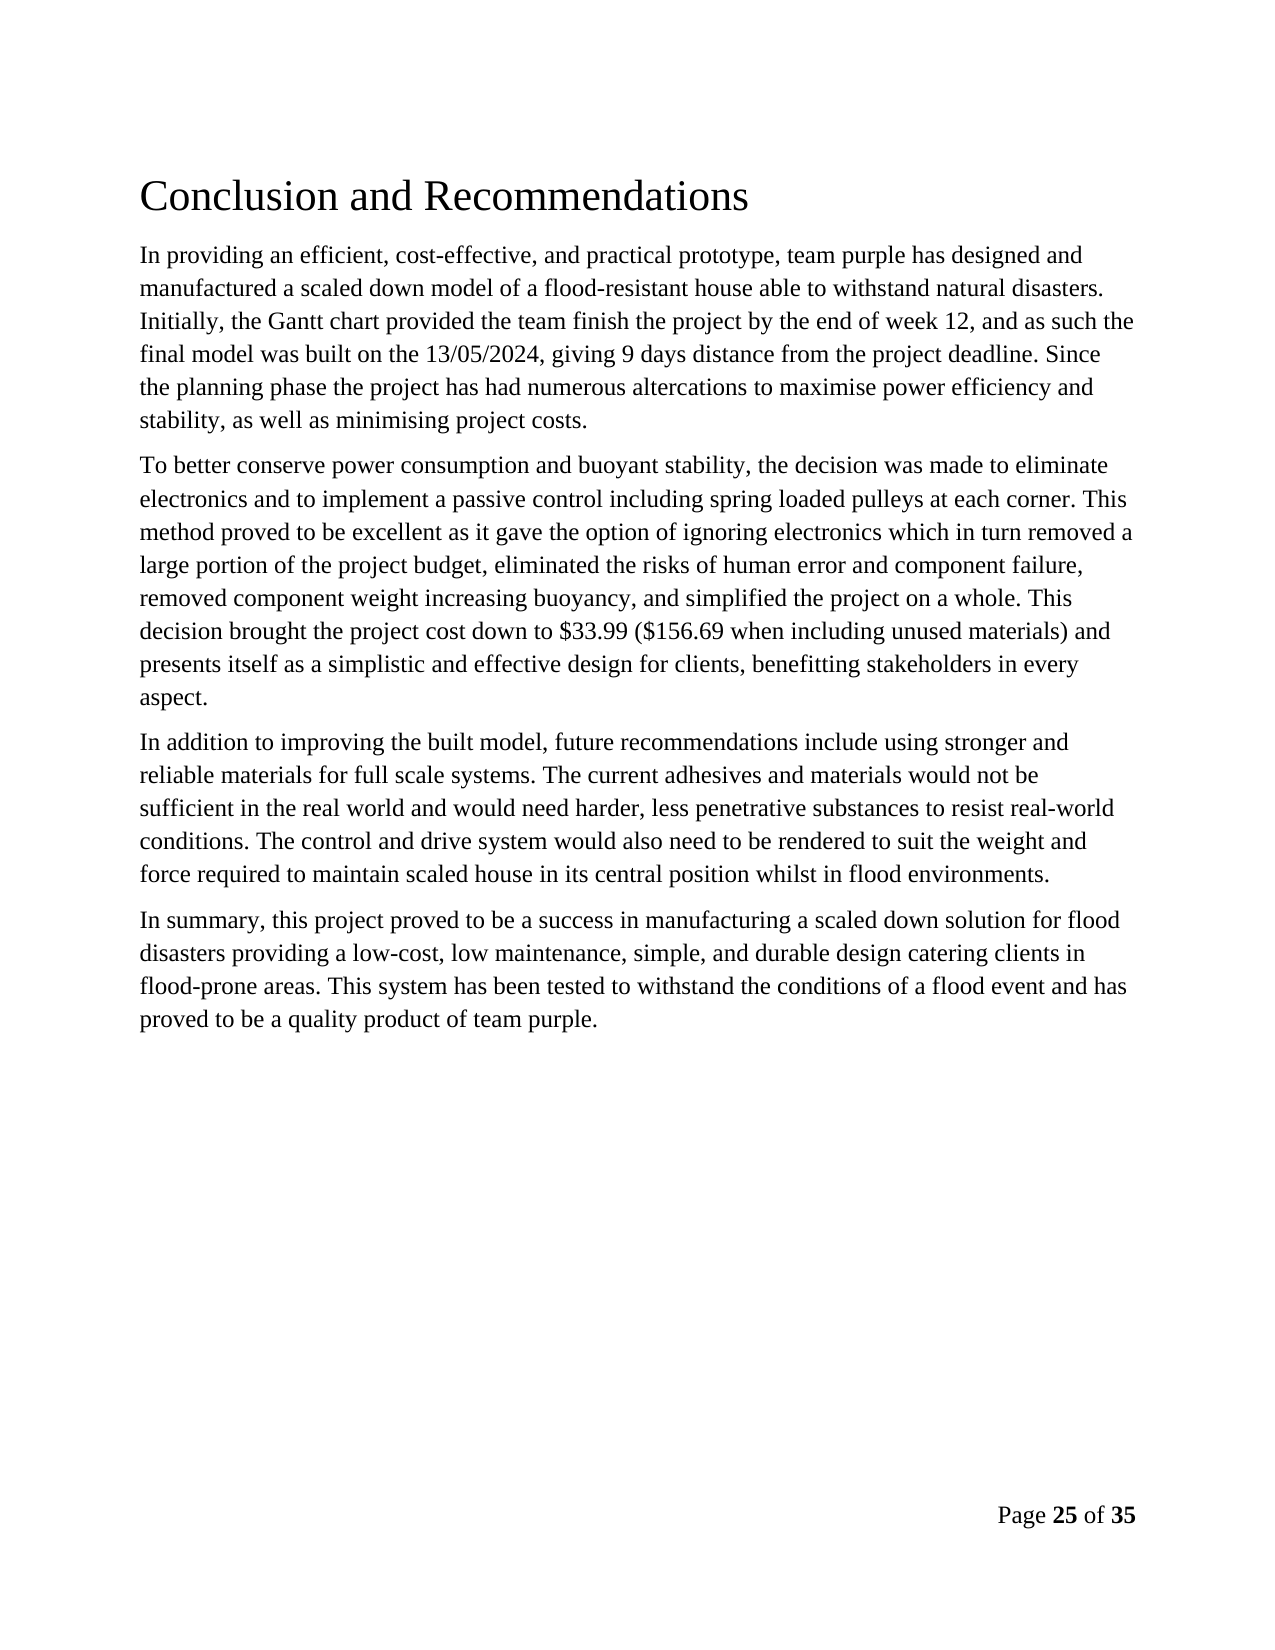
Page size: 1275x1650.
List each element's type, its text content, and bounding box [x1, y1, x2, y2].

subtitle Conclusion and Recommendations [139, 170, 1136, 220]
text In providing an efficient, cost-effective, and practical prototype, team purple has designed and manufactured a scaled down model of a flood-resistant house able to withstand natural disasters. Initially, the Gantt chart provided the team finish the project by the end of week 12, and as such the final model was built on the 13/05/2024, giving 9 days distance from the project deadline. Since the planning phase the project has had numerous altercations to maximise power efficiency and stability, as well as minimising project costs. [139, 240, 1136, 434]
text To better conserve power consumption and buoyant stability, the decision was made to eliminate electronics and to implement a passive control including spring loaded pulleys at each corner. This method proved to be excellent as it gave the option of ignoring electronics which in turn removed a large portion of the project budget, eliminated the risks of human error and component failure, removed component weight increasing buoyancy, and simplified the project on a whole. This decision brought the project cost down to $33.99 ($156.69 when including unused materials) and presents itself as a simplistic and effective design for clients, benefitting stakeholders in every aspect. [139, 451, 1136, 711]
text In summary, this project proved to be a success in manufacturing a scaled down solution for flood disasters providing a low-cost, low maintenance, simple, and durable design catering clients in flood-prone areas. This system has been tested to withstand the conditions of a flood event and has proved to be a quality product of team purple. [139, 905, 1136, 1033]
text In addition to improving the built model, future recommendations include using stronger and reliable materials for full scale systems. The current adhesives and materials would not be sufficient in the real world and would need harder, less penetrative substances to resist real-world conditions. The control and drive system would also need to be rendered to suit the weight and force required to maintain scaled house in its central position whilst in flood environments. [139, 727, 1136, 888]
